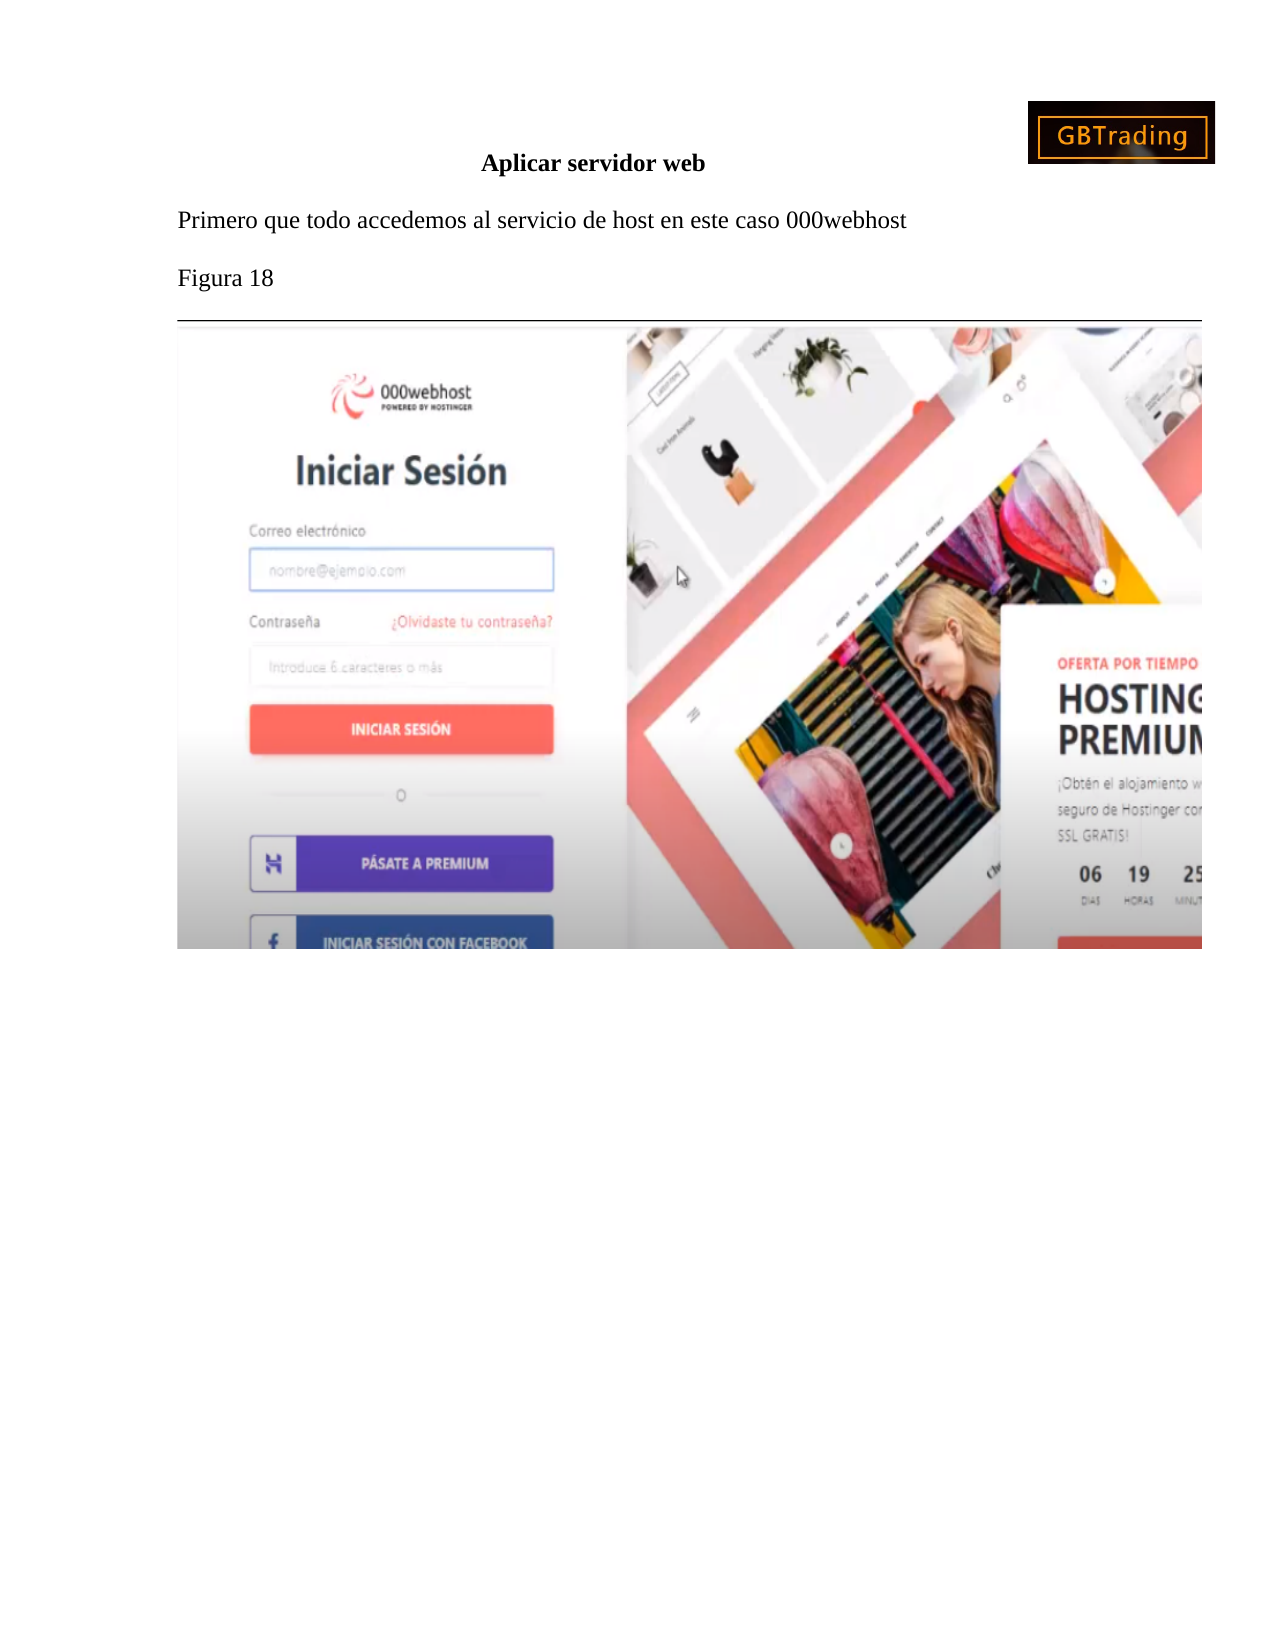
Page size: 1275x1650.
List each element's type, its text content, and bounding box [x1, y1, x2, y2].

picture [1028, 101, 1216, 164]
picture [177, 320, 1202, 949]
text Figura 18 [177, 263, 1098, 291]
text Primero que todo accedemos al servicio de host en este caso 000webhost [177, 205, 1098, 234]
text Aplicar servidor web [177, 148, 1098, 176]
